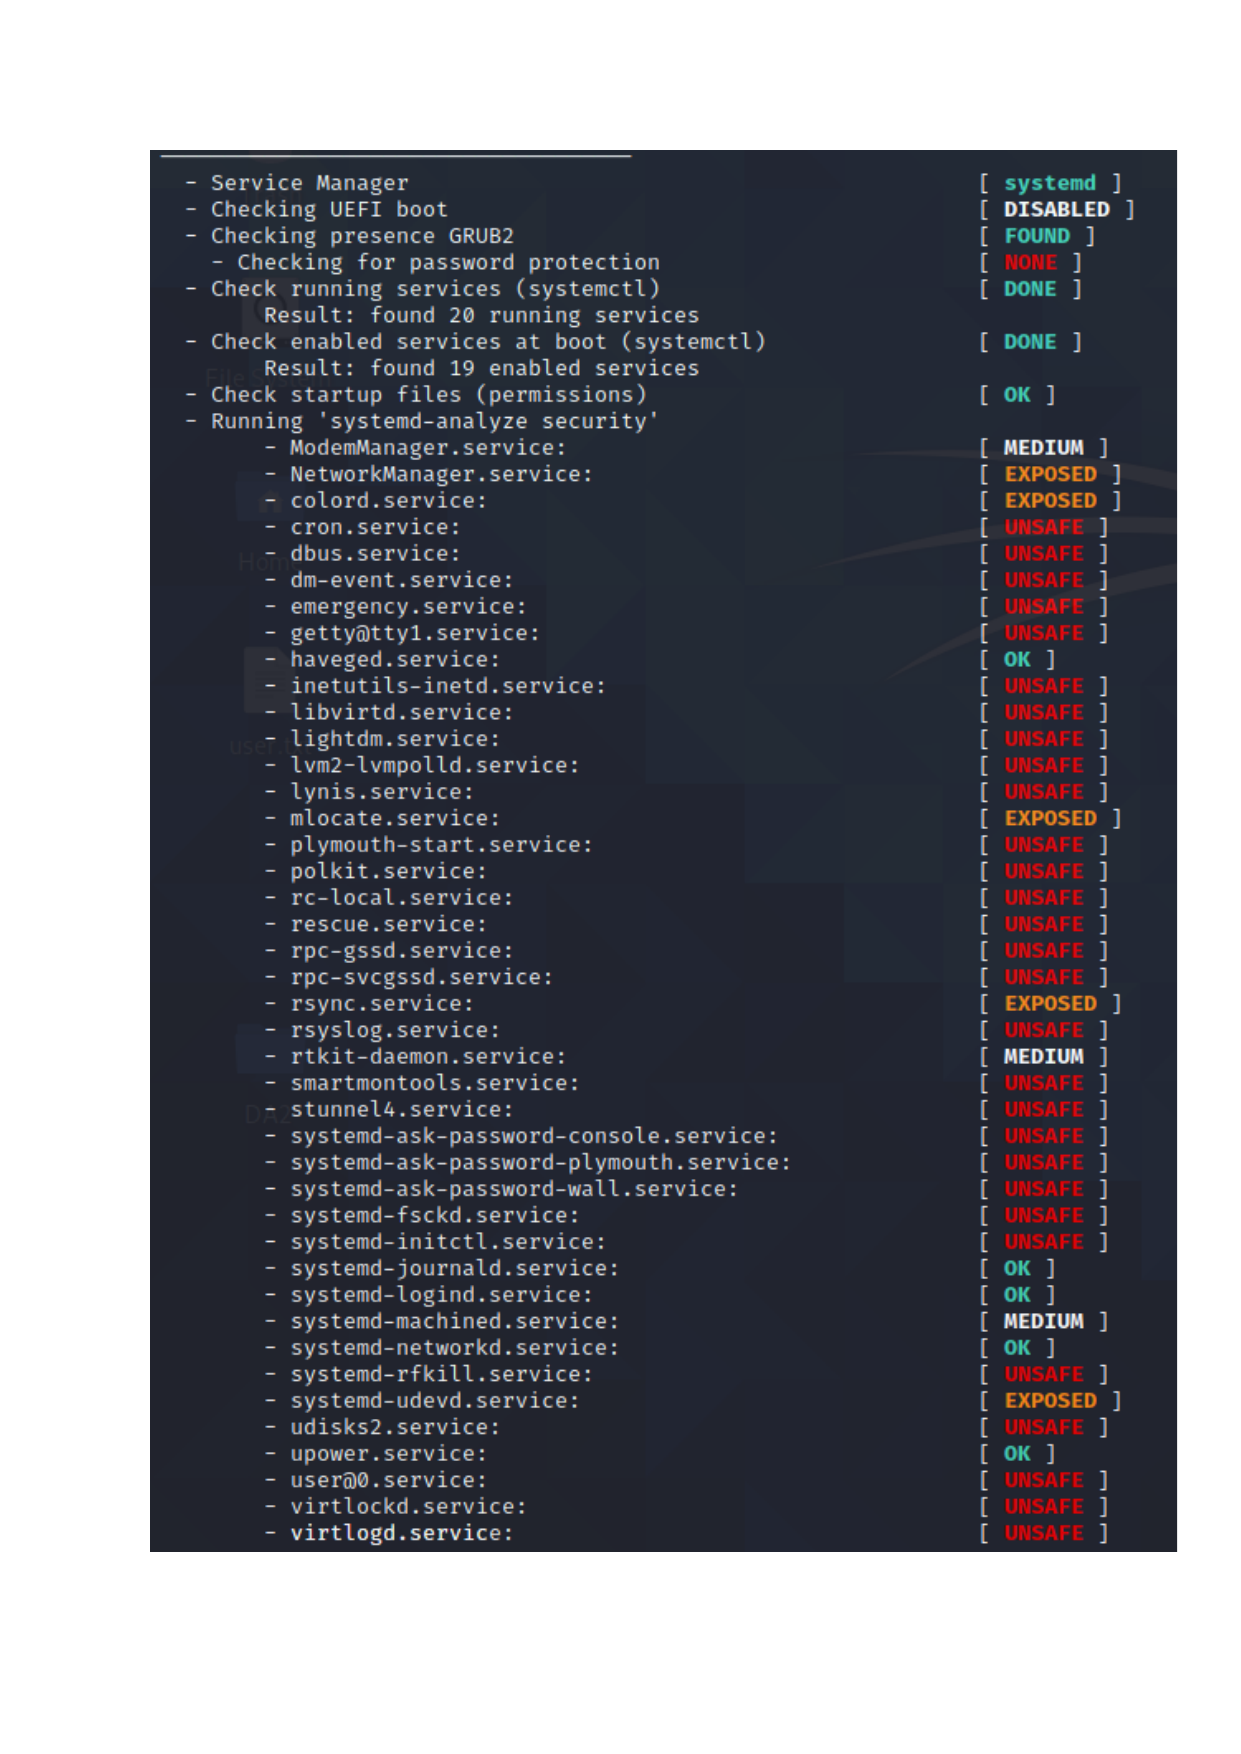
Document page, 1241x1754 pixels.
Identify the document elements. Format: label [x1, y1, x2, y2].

picture [150, 150, 1178, 1552]
